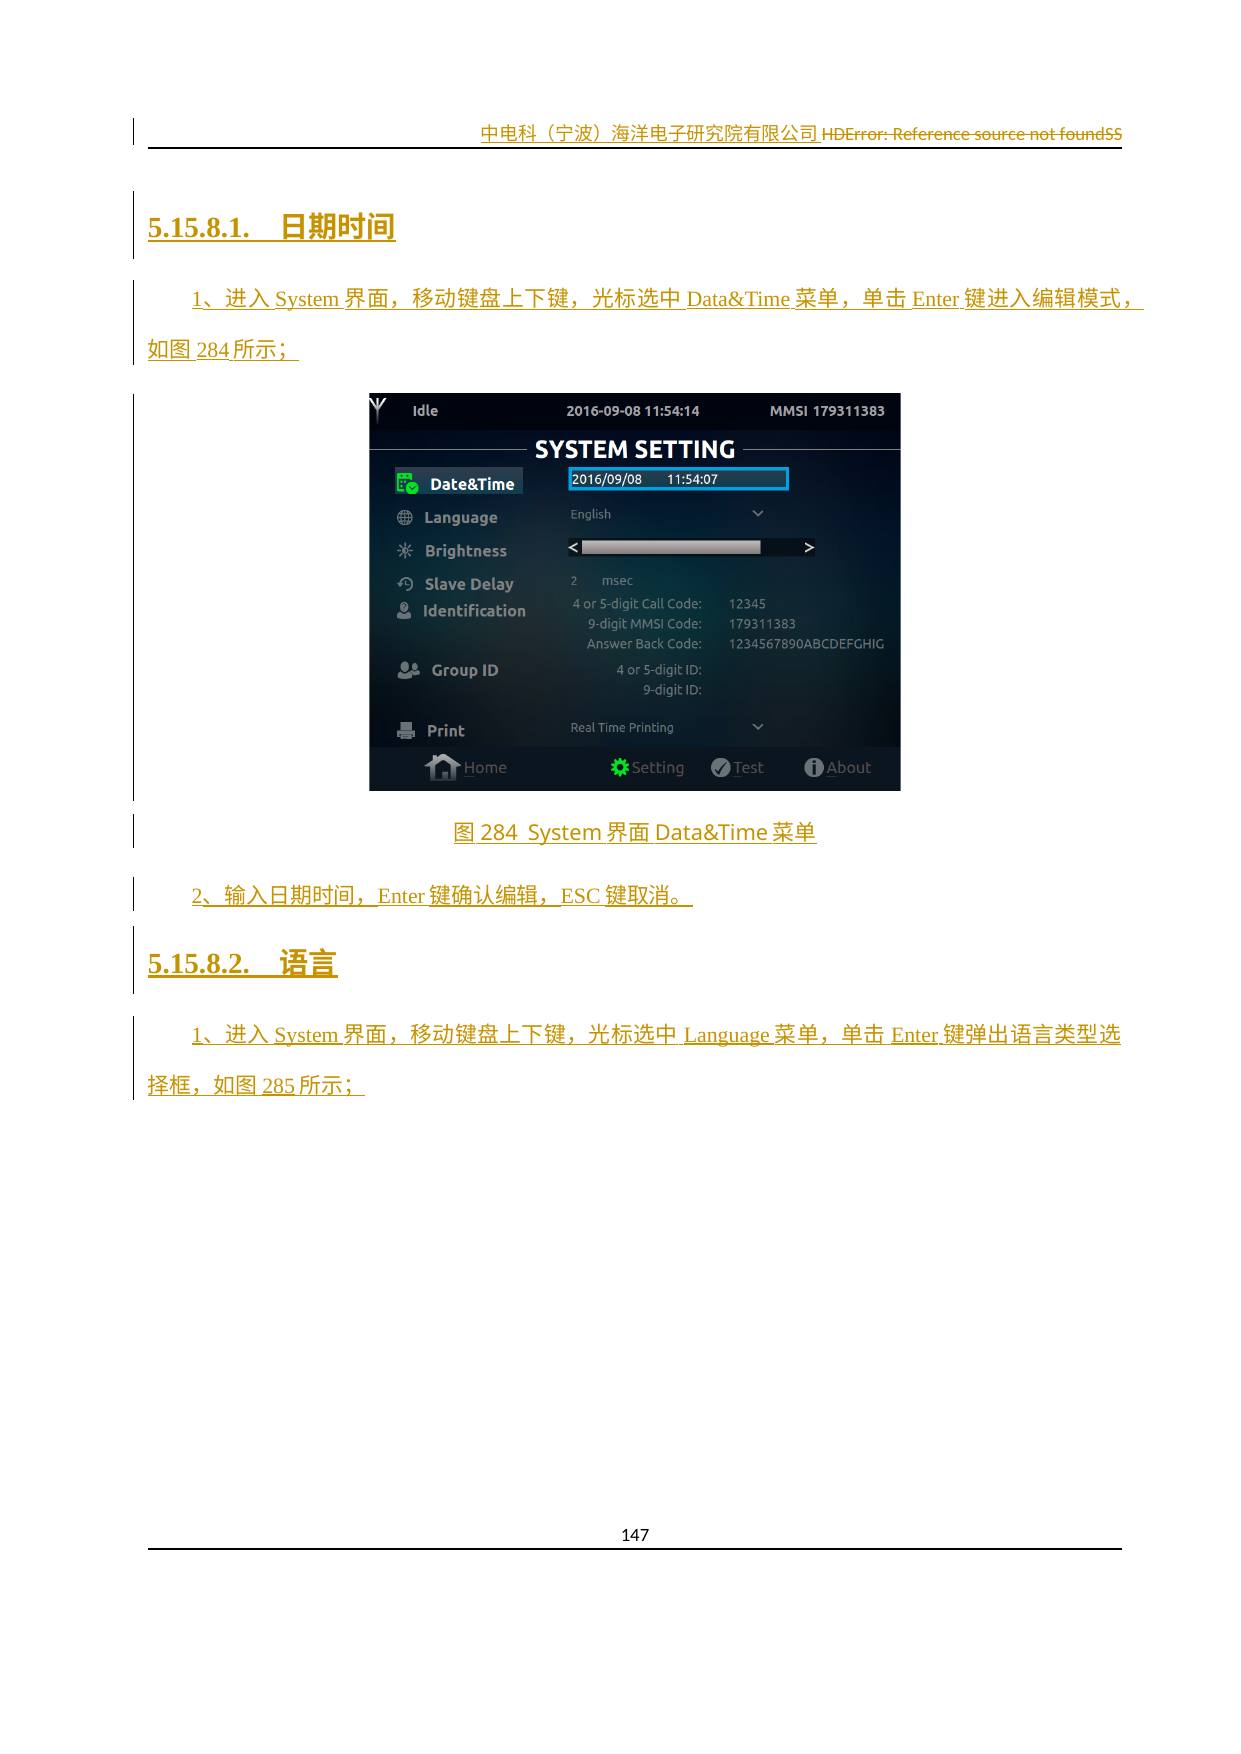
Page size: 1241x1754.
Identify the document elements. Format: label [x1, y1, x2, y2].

picture [369, 393, 901, 791]
